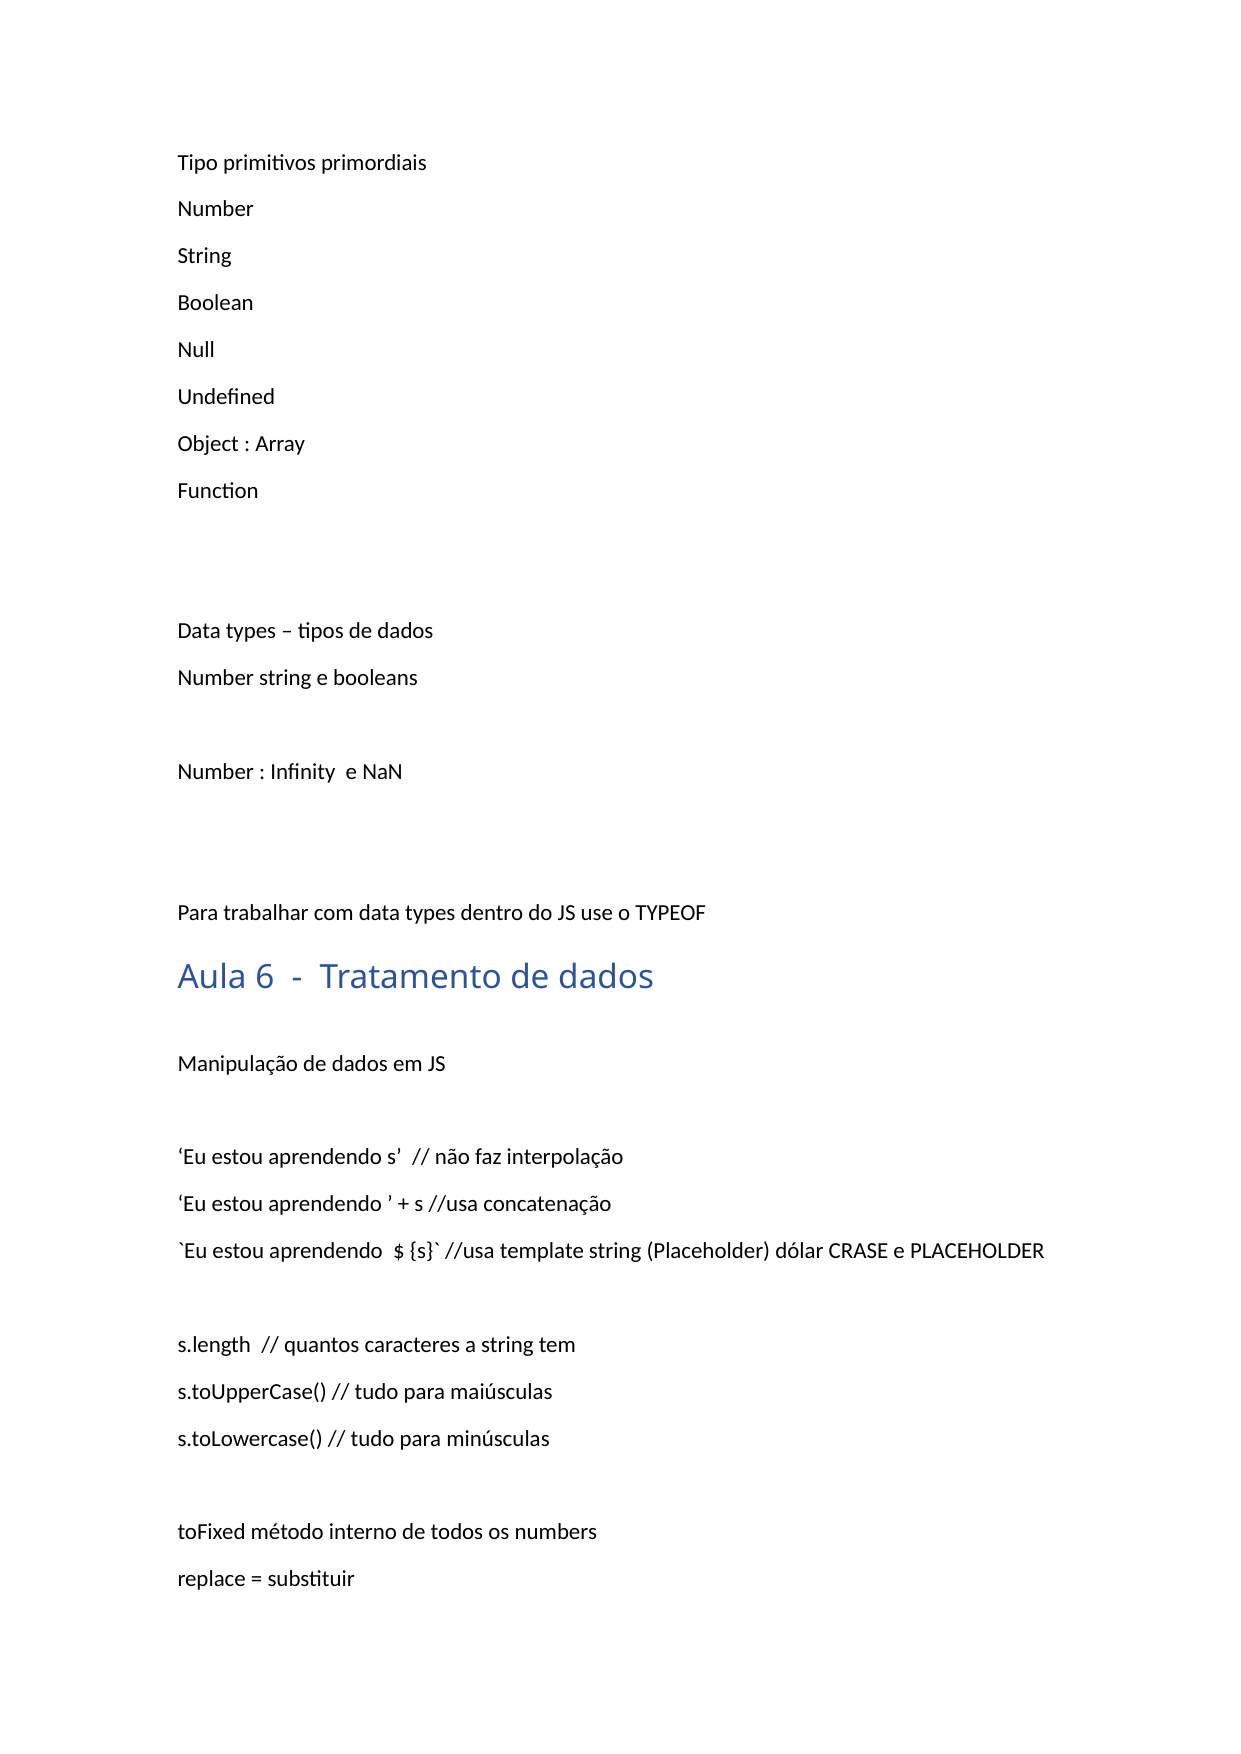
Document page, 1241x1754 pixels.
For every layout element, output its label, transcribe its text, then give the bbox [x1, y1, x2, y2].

text Number [177, 194, 1063, 222]
text Number : Infinity e NaN [177, 757, 1063, 785]
text Undefined [177, 382, 1063, 410]
text Para trabalhar com data types dentro do JS use o TYPEOF [177, 898, 1063, 926]
text String [177, 241, 1063, 269]
text Data types – tipos de dados [177, 616, 1063, 644]
text ‘Eu estou aprendendo s’ // não faz interpolação [177, 1142, 1063, 1170]
text ‘Eu estou aprendendo ’ + s //usa concatenação [177, 1189, 1063, 1217]
text Boolean [177, 288, 1063, 316]
text Null [177, 335, 1063, 363]
text Tipo primitivos primordiais [177, 148, 1063, 176]
text s.toUpperCase() // tudo para maiúsculas [177, 1377, 1063, 1405]
text Function [177, 476, 1063, 504]
text replace = substituir [177, 1564, 1063, 1592]
text Manipulação de dados em JS [177, 1049, 1063, 1077]
text s.toLowercase() // tudo para minúsculas [177, 1424, 1063, 1452]
subtitle Aula 6 - Tratamento de dados [177, 953, 1063, 998]
text `Eu estou aprendendo $ {s}` //usa template string (Placeholder) dólar CRASE e PLACEHOLDER [177, 1236, 1063, 1264]
text toFixed método interno de todos os numbers [177, 1517, 1063, 1545]
text s.length // quantos caracteres a string tem [177, 1330, 1063, 1358]
text Object : Array [177, 429, 1063, 457]
text Number string e booleans [177, 663, 1063, 691]
